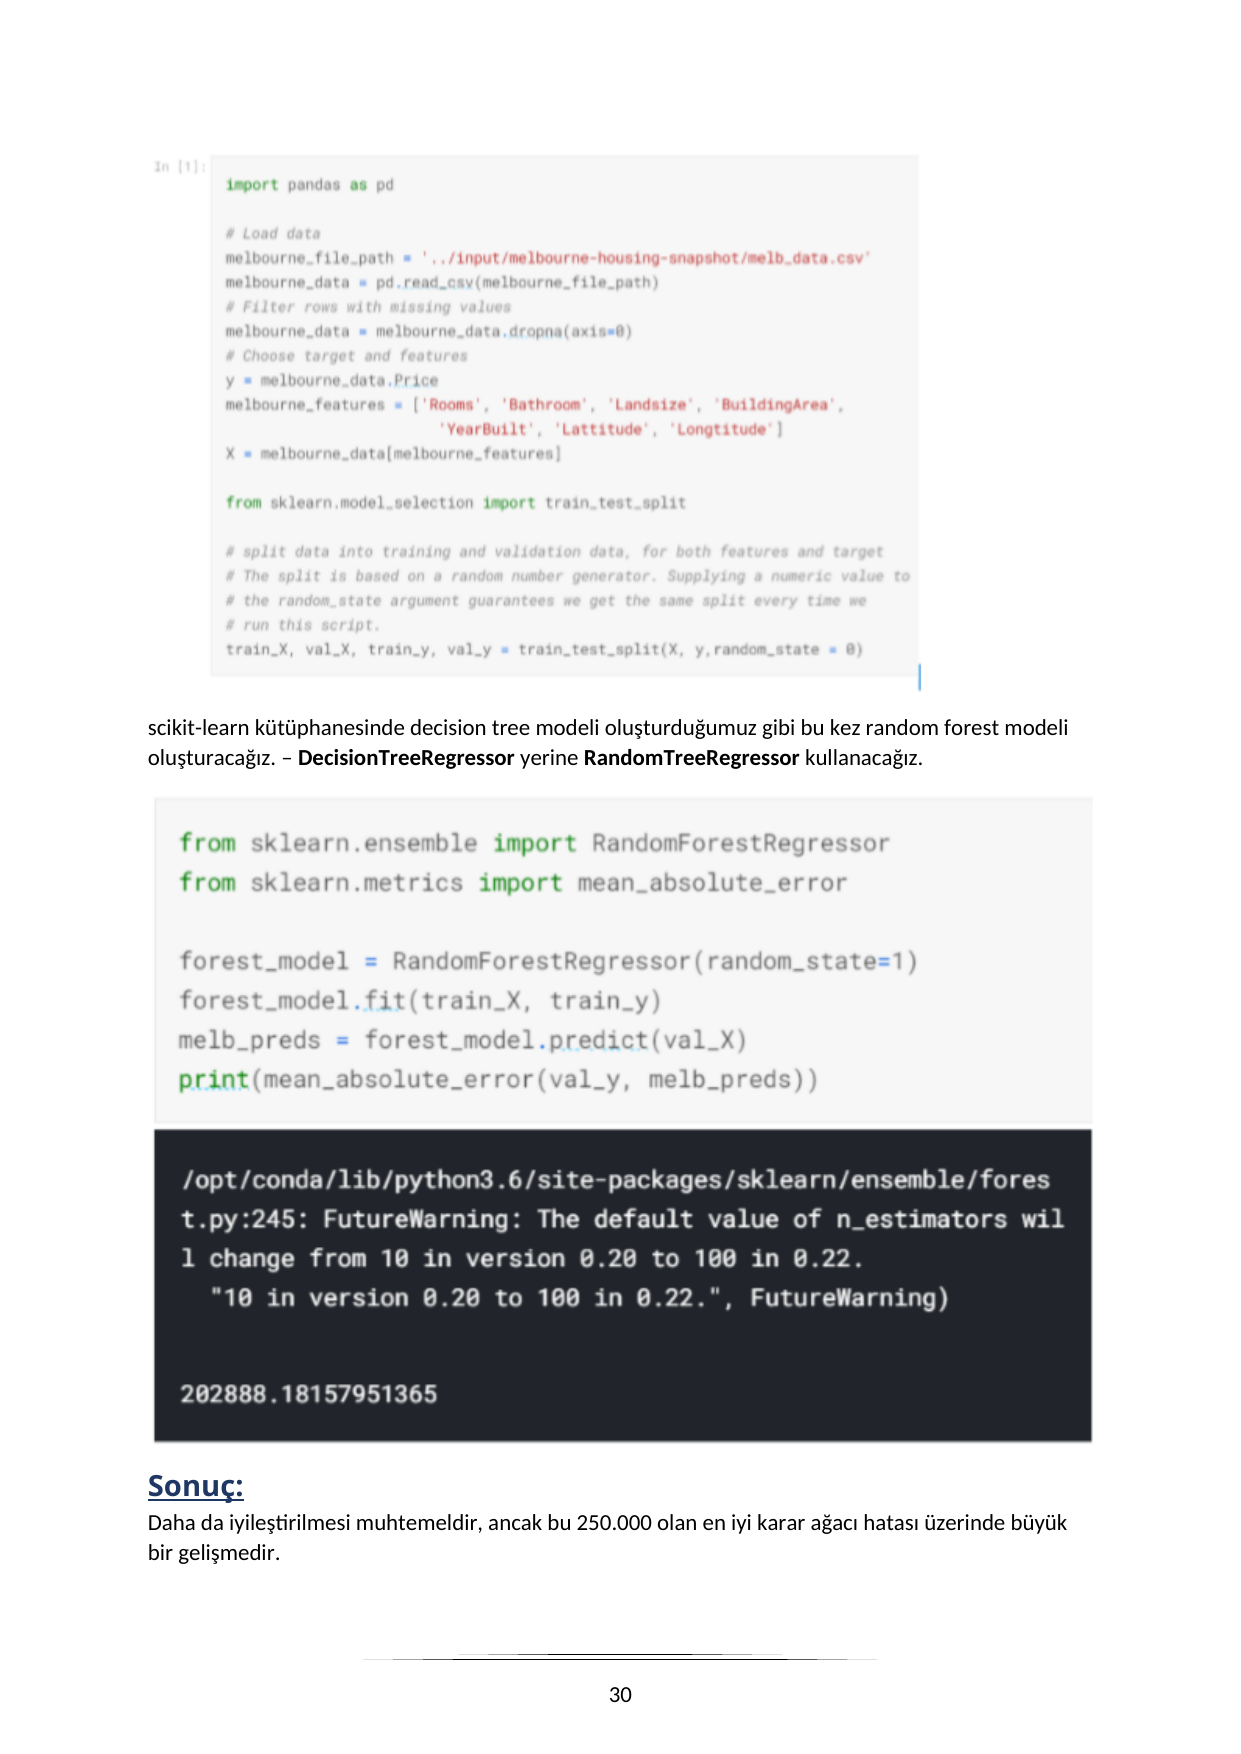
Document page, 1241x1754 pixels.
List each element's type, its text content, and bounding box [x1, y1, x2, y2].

text scikit-learn kütüphanesinde decision tree modeli oluşturduğumuz gibi bu kez random forest modeli oluşturacağız. – DecisionTreeRegressor yerine RandomTreeRegressor kullanacağız. [148, 713, 1093, 772]
text Daha da iyileştirilmesi muhtemeldir, ancak bu 250.000 olan en iyi karar ağacı hatası üzerinde büyük bir gelişmedir. [148, 1508, 1093, 1566]
subtitle Sonuç: [148, 1465, 1093, 1505]
picture [147, 147, 922, 695]
picture [147, 790, 1093, 1447]
